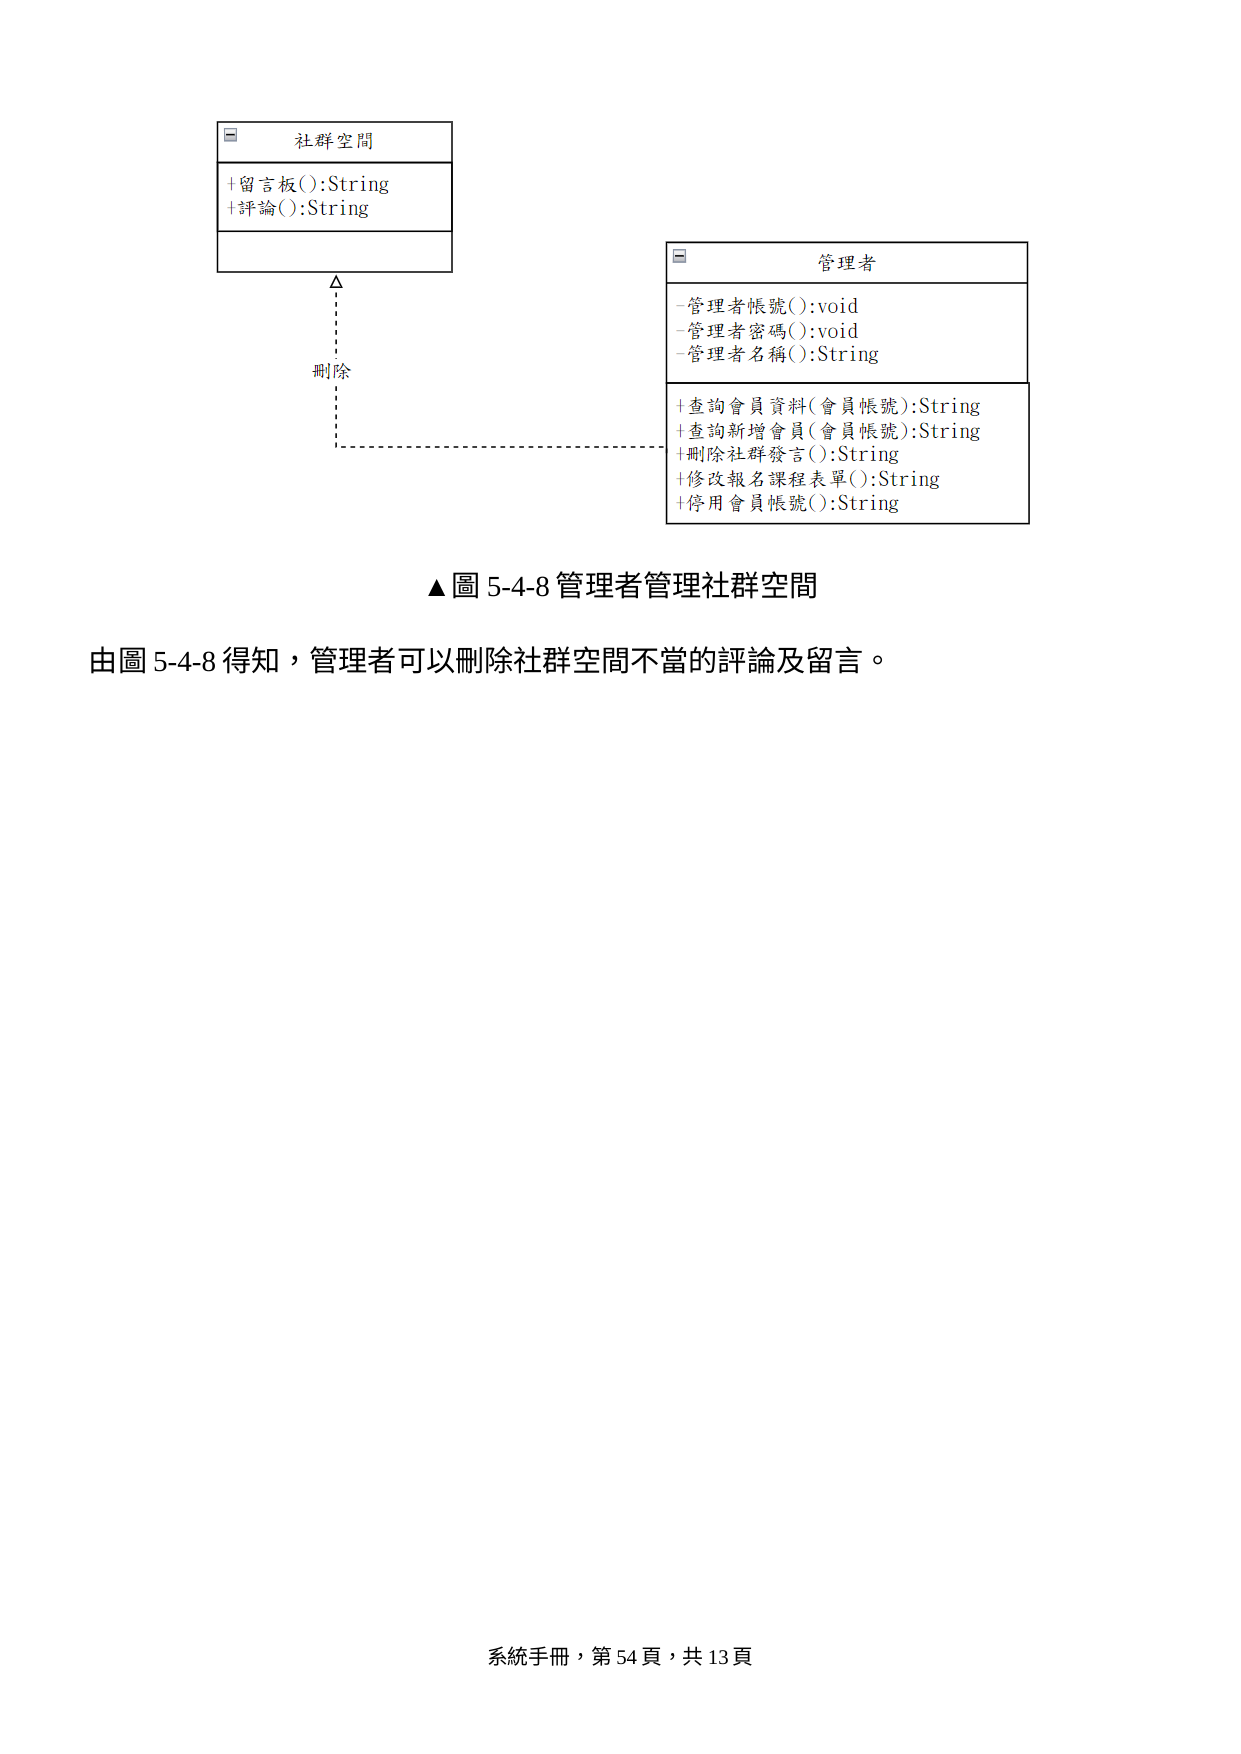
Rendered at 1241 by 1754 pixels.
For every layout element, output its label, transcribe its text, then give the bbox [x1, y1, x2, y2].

picture [196, 95, 1044, 534]
text ▲圖 5-4-8管理者管理社群空間 [89, 546, 1152, 621]
text 由圖5-4-8得知，管理者可以刪除社群空間不當的評論及留言。 [89, 621, 1152, 696]
